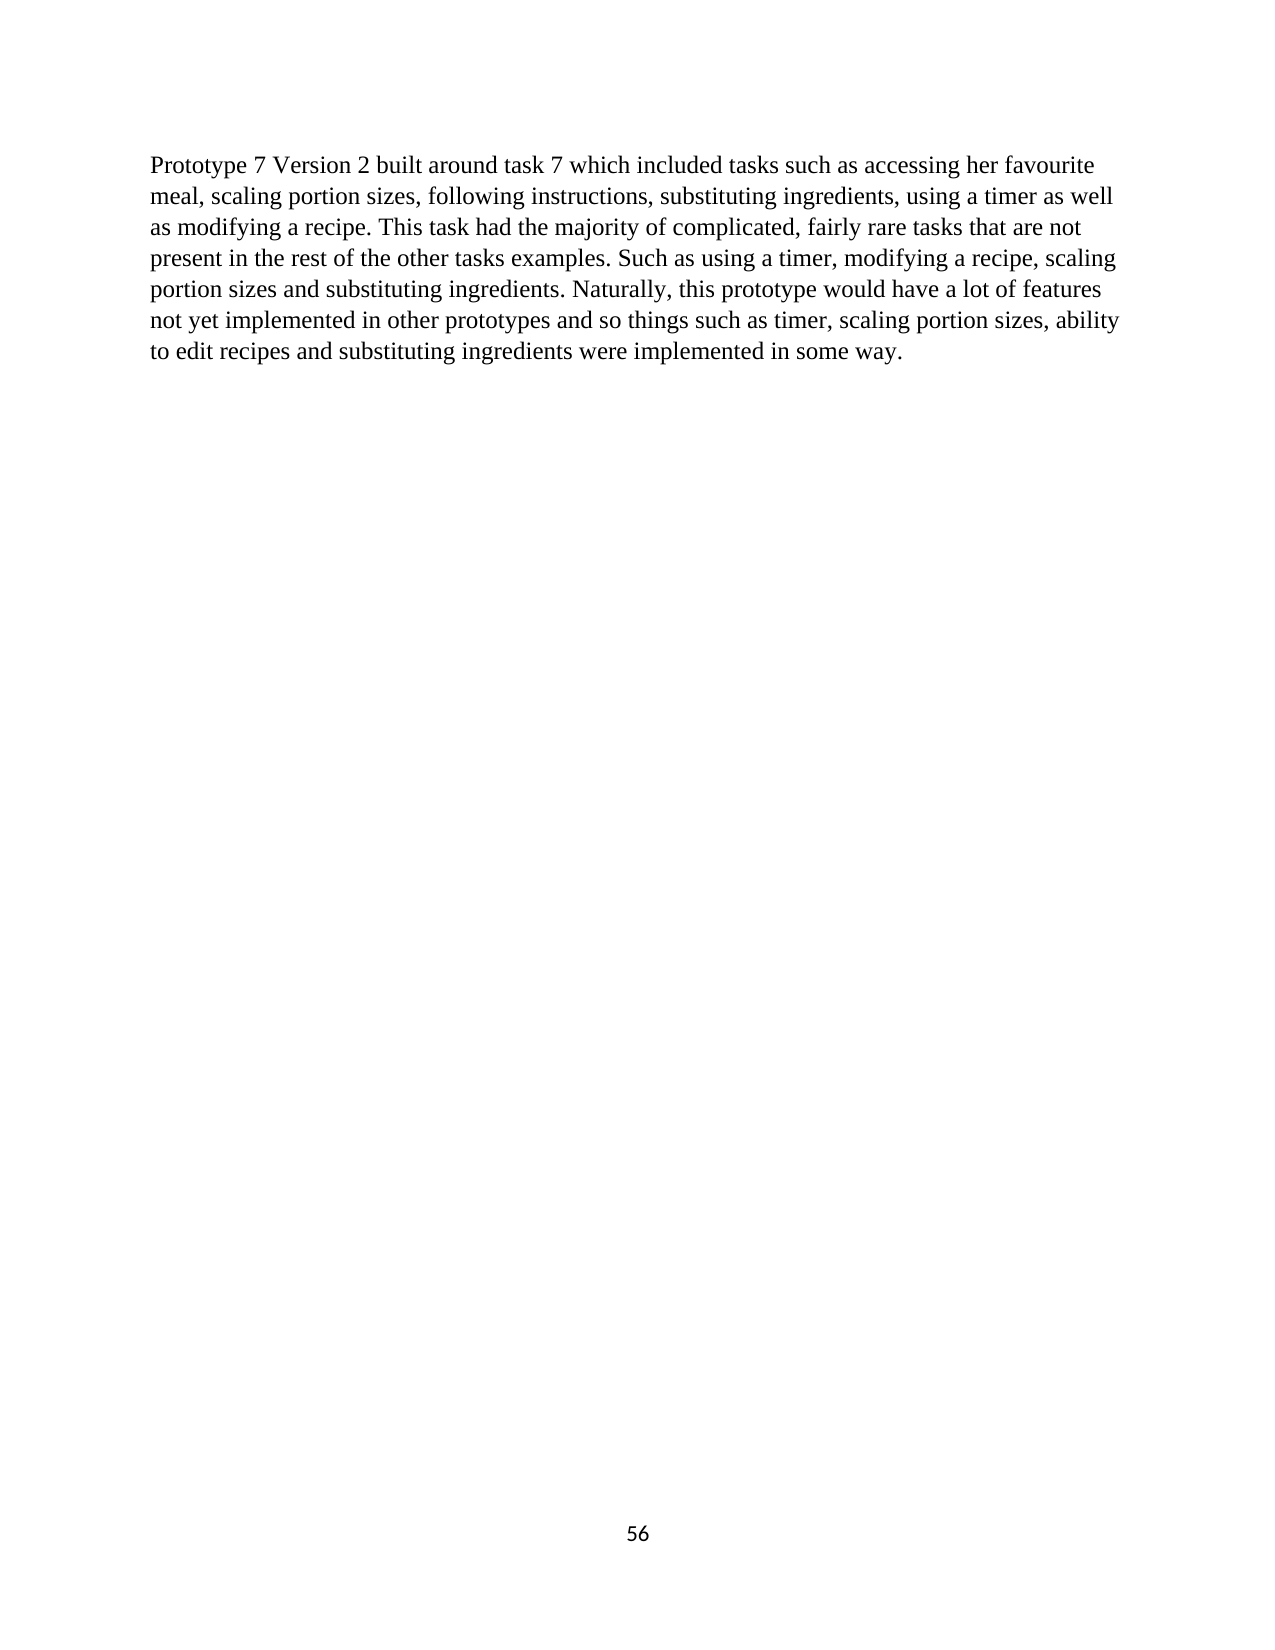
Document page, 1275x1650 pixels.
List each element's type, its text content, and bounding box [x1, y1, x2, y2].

text Prototype 7 Version 2 built around task 7 which included tasks such as accessing her favourite meal, scaling portion sizes, following instructions, substituting ingredients, using a timer as well as modifying a recipe. This task had the majority of complicated, fairly rare tasks that are not present in the rest of the other tasks examples. Such as using a timer, modifying a recipe, scaling portion sizes and substituting ingredients. Naturally, this prototype would have a lot of features not yet implemented in other prototypes and so things such as timer, scaling portion sizes, ability to edit recipes and substituting ingredients were implemented in some way. [150, 150, 1125, 365]
